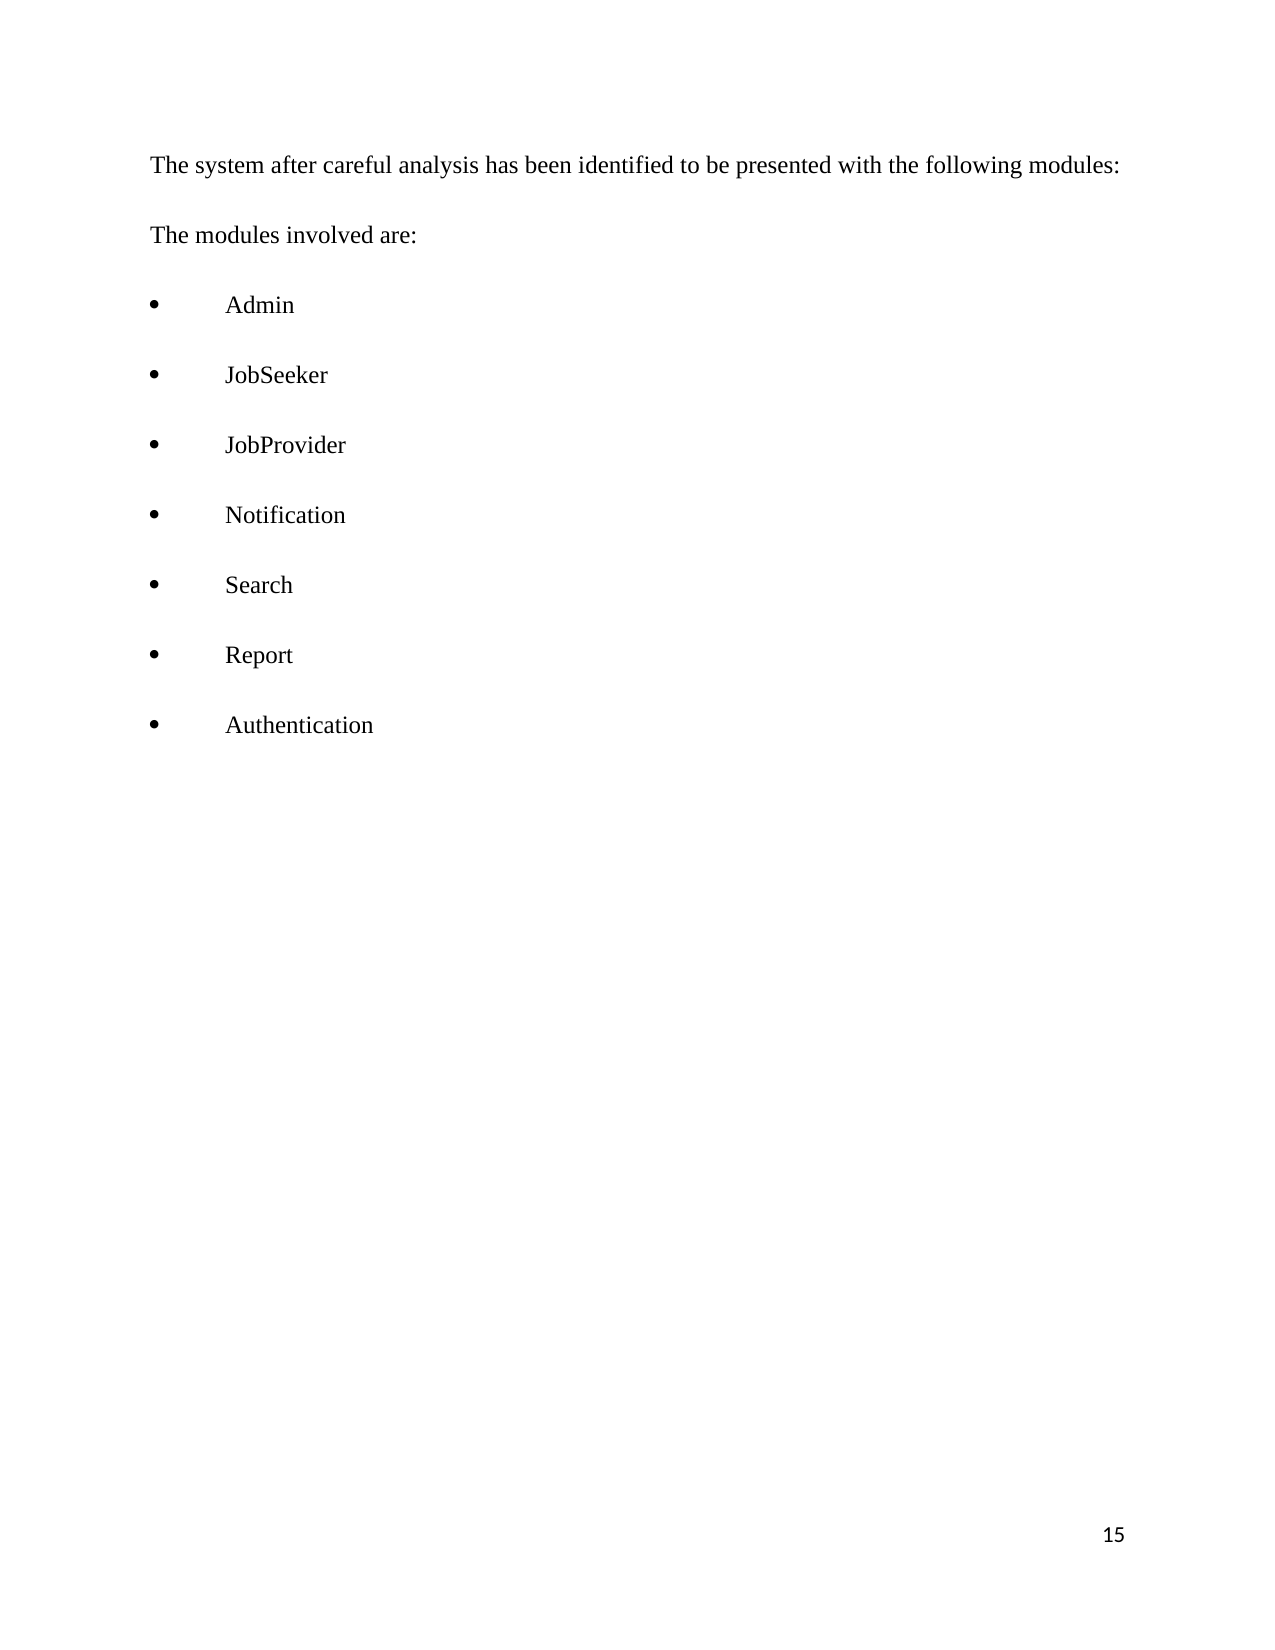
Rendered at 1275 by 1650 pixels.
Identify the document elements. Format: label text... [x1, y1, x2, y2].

list JobSeeker [150, 360, 1125, 389]
list Search [150, 570, 1125, 599]
list Authentication [150, 710, 1125, 739]
list Report [150, 640, 1125, 669]
list Admin [150, 290, 1125, 319]
text The modules involved are: [150, 220, 1125, 249]
text The system after careful analysis has been identified to be presented with the following modules: [150, 150, 1125, 179]
list JobProvider [150, 430, 1125, 459]
list Notification [150, 500, 1125, 529]
